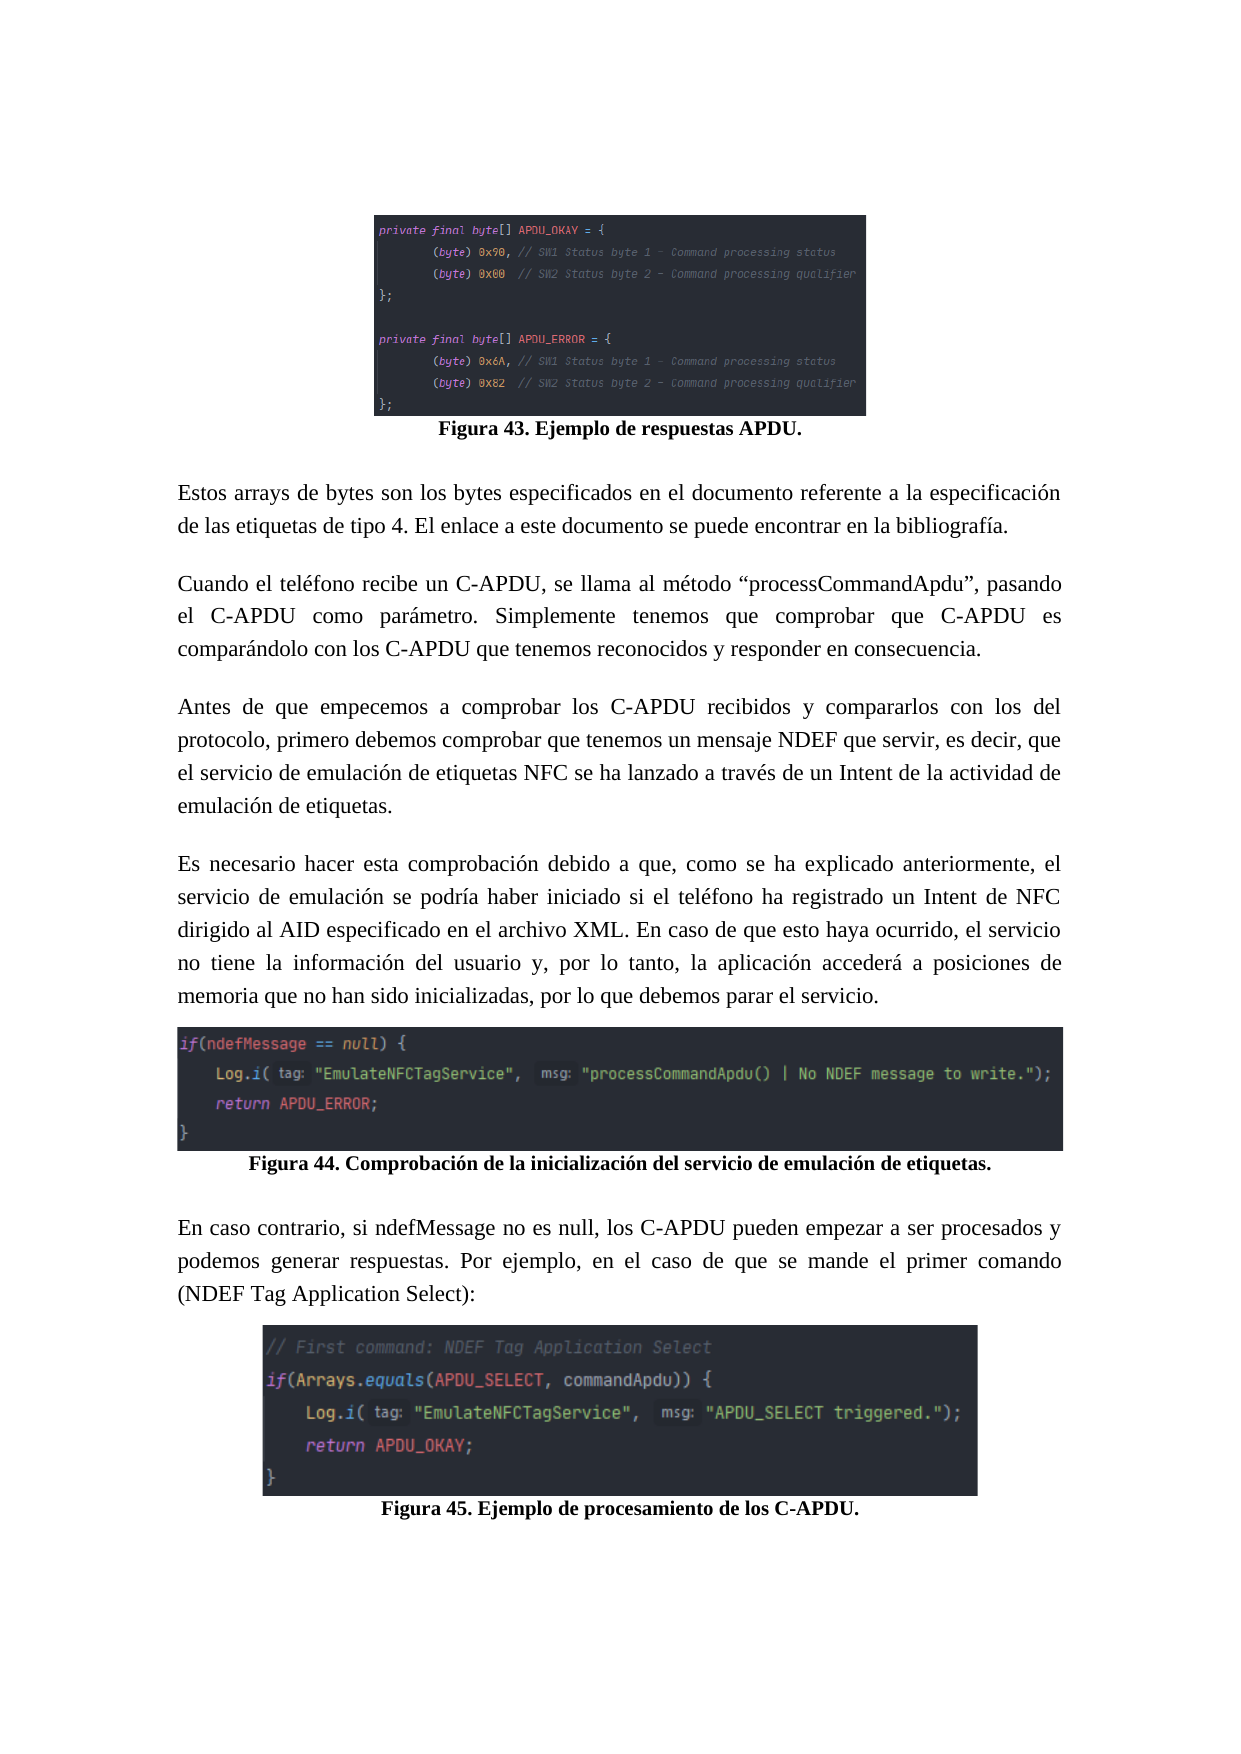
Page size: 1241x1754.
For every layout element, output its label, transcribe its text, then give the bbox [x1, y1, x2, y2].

text Figura 43. Ejemplo de respuestas APDU. [177, 416, 1063, 440]
picture [177, 1027, 1064, 1151]
text En caso contrario, si ndefMessage no es null, los C-APDU pueden empezar a ser procesados y podemos generar respuestas. Por ejemplo, en el caso de que se mande el primer comando (NDEF Tag Application Select): [177, 1214, 1063, 1306]
text Antes de que empecemos a comprobar los C-APDU recibidos y compararlos con los del protocolo, primero debemos comprobar que tenemos un mensaje NDEF que servir, es decir, que el servicio de emulación de etiquetas NFC se ha lanzado a través de un Intent de la actividad de emulación de etiquetas. [177, 693, 1063, 818]
text Cuando el teléfono recibe un C-APDU, se llama al método “processCommandApdu”, pasando el C-APDU como parámetro. Simplemente tenemos que comprobar que C-APDU es comparándolo con los C-APDU que tenemos reconocidos y responder en consecuencia. [177, 569, 1063, 662]
picture [374, 215, 867, 416]
text Figura 45. Ejemplo de procesamiento de los C-APDU. [177, 1496, 1063, 1520]
text Es necesario hacer esta comprobación debido a que, como se ha explicado anteriormente, el servicio de emulación se podría haber iniciado si el teléfono ha registrado un Intent de NFC dirigido al AID especificado en el archivo XML. En caso de que esto haya ocurrido, el servicio no tiene la información del usuario y, por lo tanto, la aplicación accederá a posiciones de memoria que no han sido inicializadas, por lo que debemos parar el servicio. [177, 850, 1063, 1008]
text Estos arrays de bytes son los bytes especificados en el documento referente a la especificación de las etiquetas de tipo 4. El enlace a este documento se puede encontrar en la bibliografía. [177, 479, 1063, 538]
text Figura 44. Comprobación de la inicialización del servicio de emulación de etiquetas. [177, 1151, 1063, 1175]
picture [262, 1325, 978, 1496]
